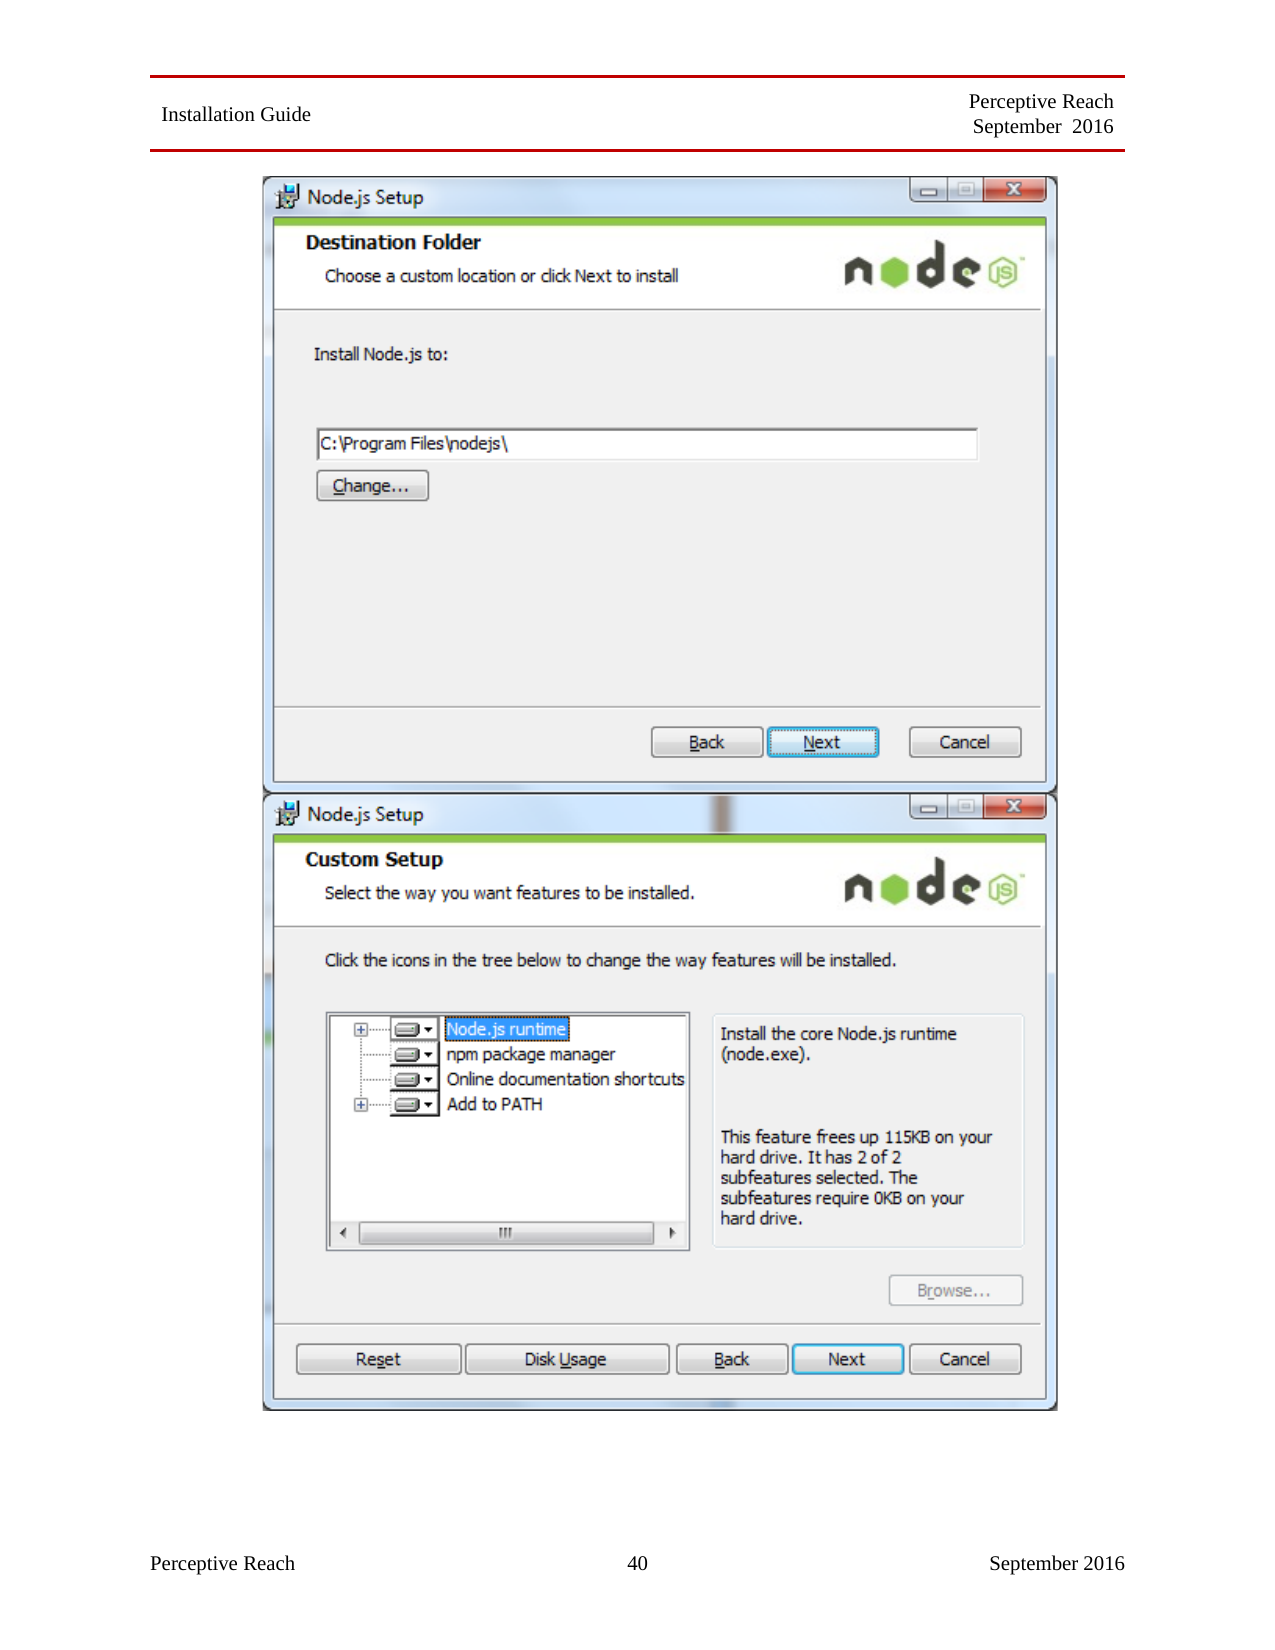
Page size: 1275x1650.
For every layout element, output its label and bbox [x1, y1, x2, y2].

picture [262, 176, 1058, 1411]
